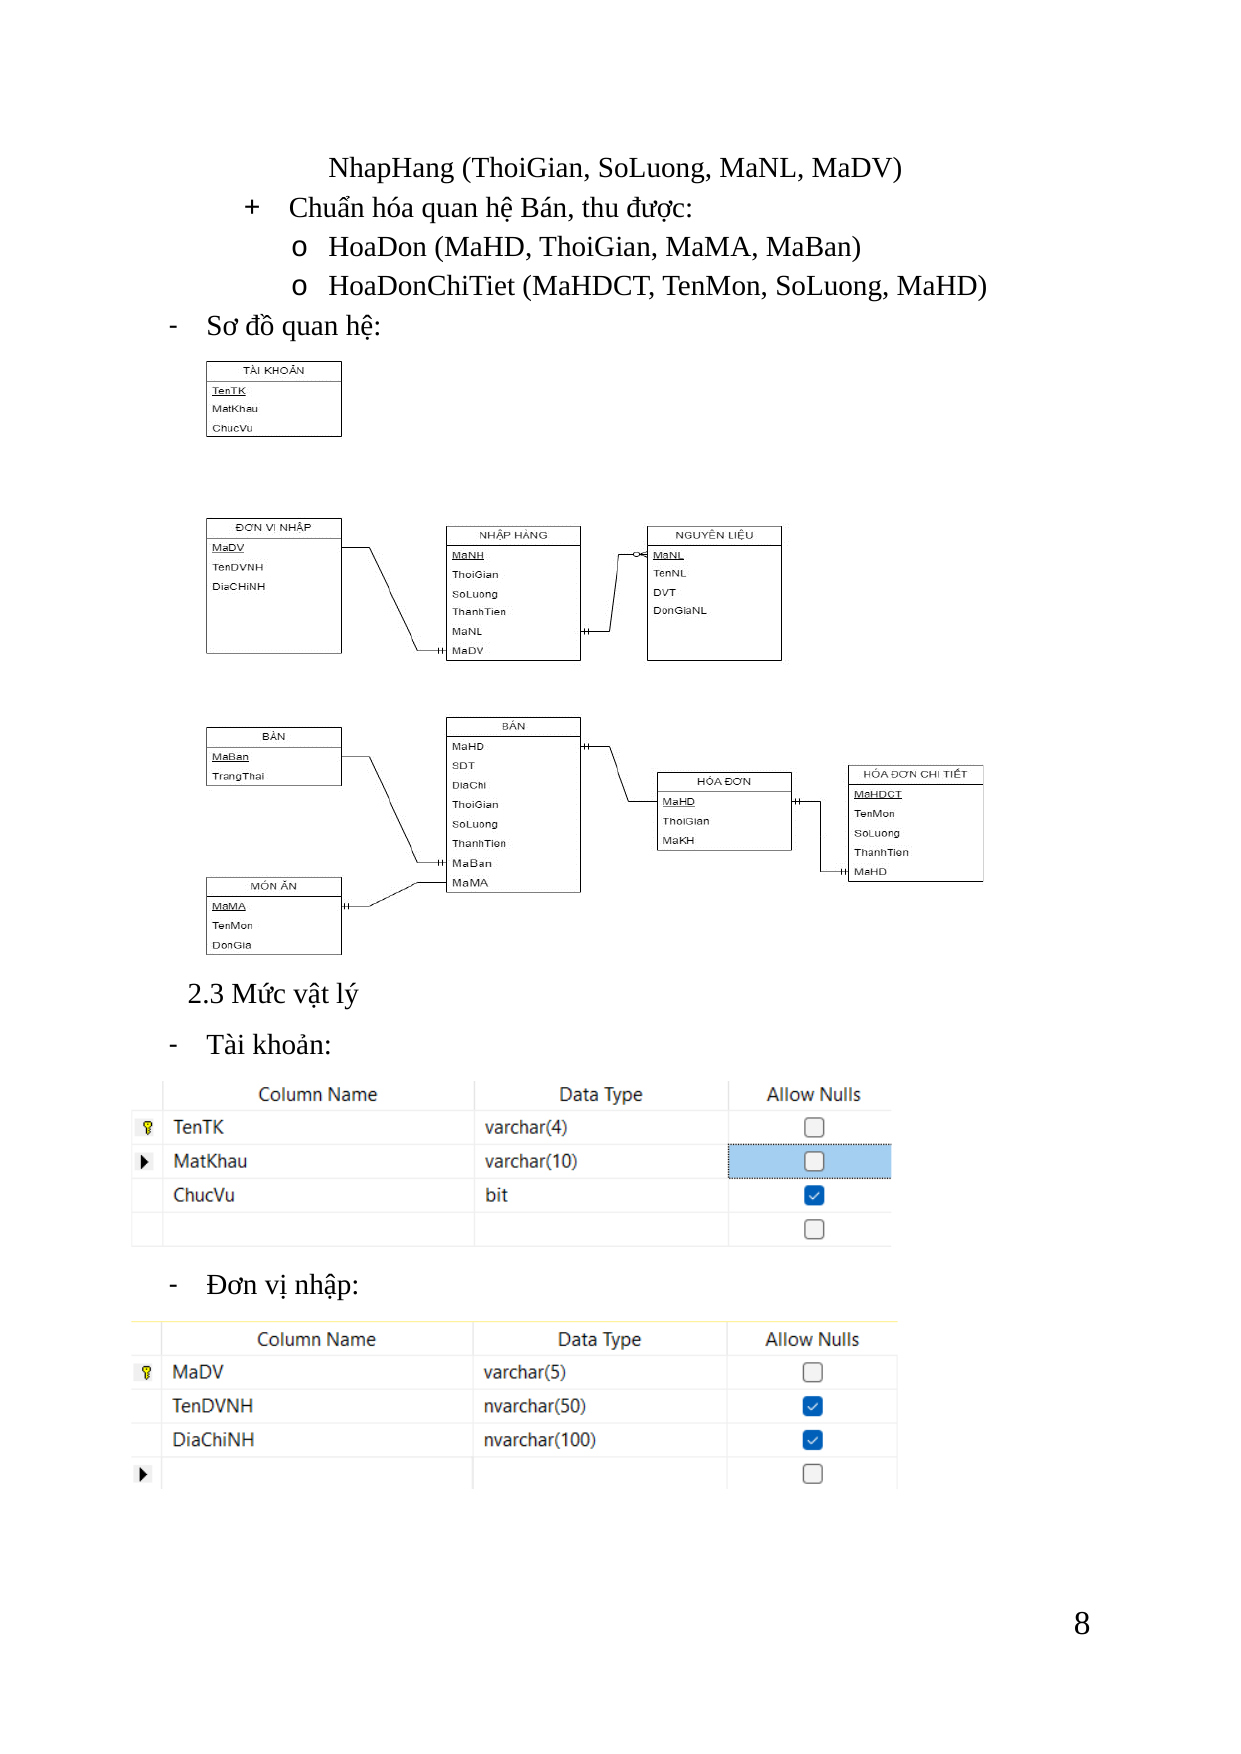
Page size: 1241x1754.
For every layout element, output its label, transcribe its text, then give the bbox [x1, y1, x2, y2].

picture [131, 1321, 898, 1489]
list HoaDon (MaHD, ThoiGian, MaMA, MaBan) [291, 229, 1090, 265]
picture [131, 1081, 892, 1247]
list Tài khoản: [169, 1026, 1090, 1062]
list Sơ đồ quan hệ: [169, 307, 1090, 342]
list HoaDonChiTiet (MaHDCT, TenMon, SoLuong, MaHD) [291, 268, 1090, 304]
picture [206, 361, 984, 957]
list Đơn vị nhập: [169, 1266, 1090, 1302]
list Chuẩn hóa quan hệ Bán, thu được: [244, 186, 1090, 226]
subtitle 2.3 Mức vật lý [131, 976, 1090, 1009]
list NhapHang (ThoiGian, SoLuong, MaNL, MaDV) [328, 150, 1090, 183]
